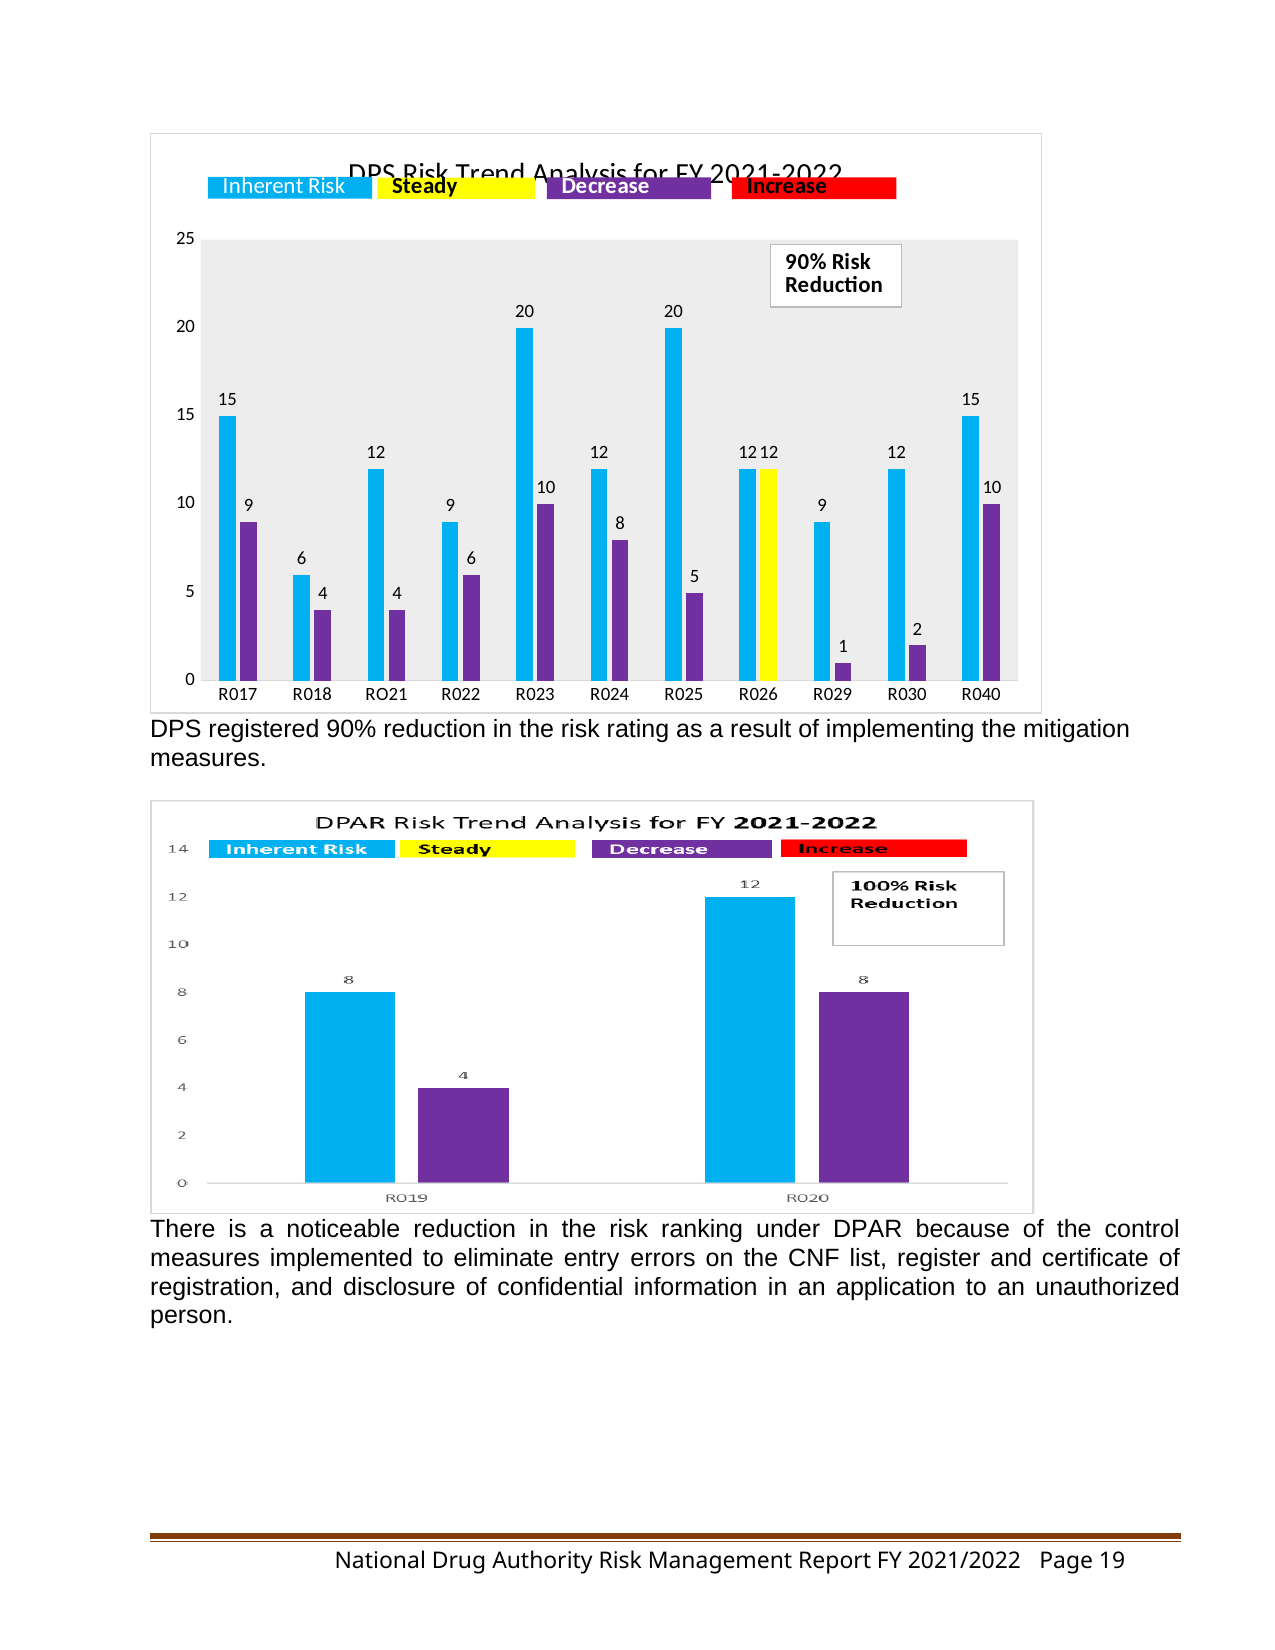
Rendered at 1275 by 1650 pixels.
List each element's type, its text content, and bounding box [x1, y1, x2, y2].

picture [150, 800, 1035, 1214]
text DPS registered 90% reduction in the risk rating as a result of implementing the mitigation measures. [150, 714, 1181, 772]
text There is a noticeable reduction in the risk ranking under DPAR because of the control measures implemented to eliminate entry errors on the CNF list, register and certificate of registration, and disclosure of confidential information in an application to an unauthorized person. [150, 1214, 1181, 1329]
